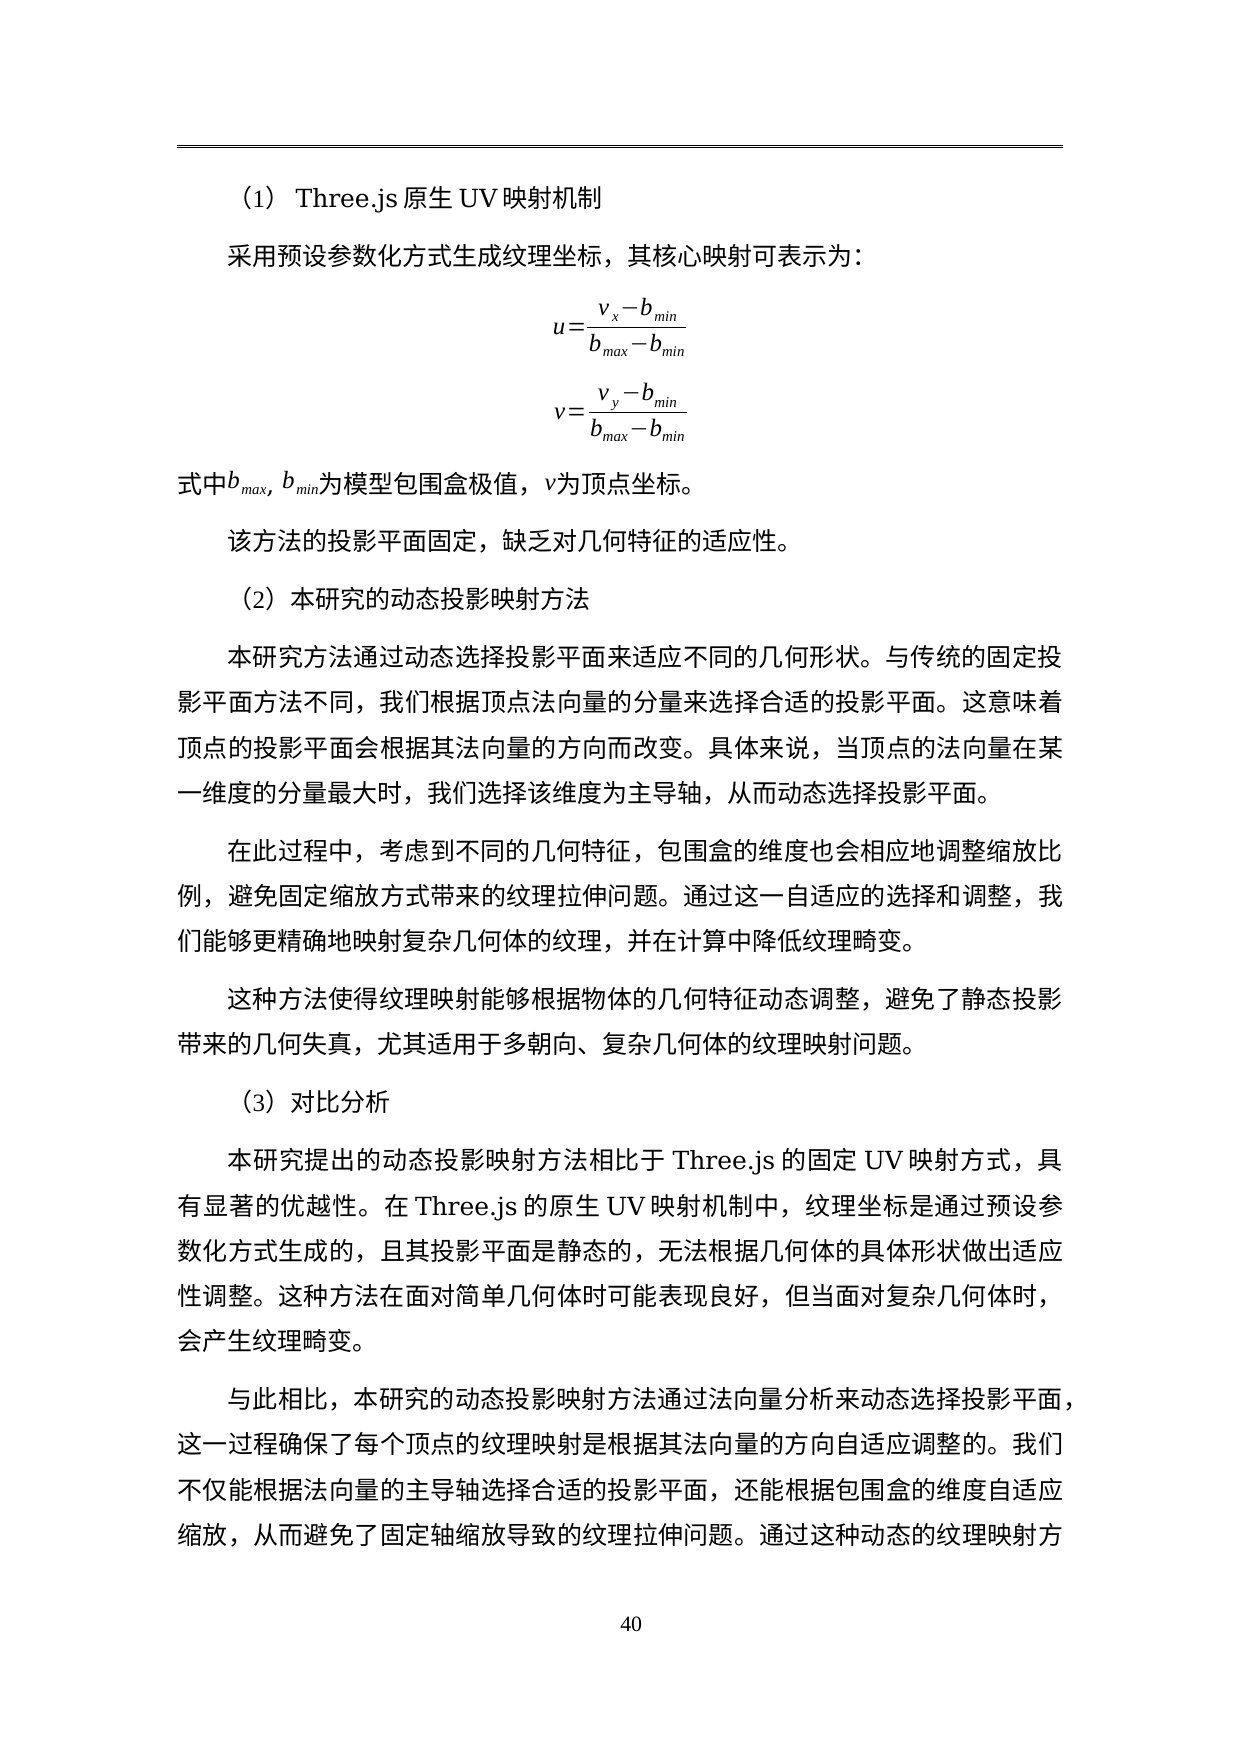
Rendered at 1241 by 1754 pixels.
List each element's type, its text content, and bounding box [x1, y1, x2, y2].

text 式中, 为模型包围盒极值，为顶点坐标。 [177, 464, 1063, 500]
text 本研究提出的动态投影映射方法相比于Three.js的固定UV映射方式，具有显著的优越性。在Three.js的原生UV映射机制中，纹理坐标是通过预设参数化方式生成的，且其投影平面是静态的，无法根据几何体的具体形状做出适应性调整。这种方法在面对简单几何体时可能表现良好，但当面对复杂几何体时，会产生纹理畸变。 [177, 1141, 1063, 1358]
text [177, 1380, 1063, 1552]
text 该方法的投影平面固定，缺乏对几何特征的适应性。 [177, 522, 1063, 558]
text 这种方法使得纹理映射能够根据物体的几何特征动态调整，避免了静态投影带来的几何失真，尤其适用于多朝向、复杂几何体的纹理映射问题。 [177, 980, 1063, 1061]
text 本研究方法通过动态选择投影平面来适应不同的几何形状。与传统的固定投影平面方法不同，我们根据顶点法向量的分量来选择合适的投影平面。这意味着，顶点的投影平面会根据其法向量的方向而改变。具体来说，当顶点的法向量在某一维度的分量最大时，我们选择该维度为主导轴，从而动态选择投影平面。 [177, 637, 1063, 810]
text （1） Three.js原生UV映射机制 [177, 178, 1063, 214]
text （3）对比分析 [177, 1083, 1063, 1119]
text （2）本研究的动态投影映射方法 [177, 580, 1063, 616]
text 在此过程中，考虑到不同的几何特征，包围盒的维度也会相应地调整缩放比例，避免固定缩放方式带来的纹理拉伸问题。通过这一自适应的选择和调整，我们能够更精确地映射复杂几何体的纹理，并在计算中降低纹理畸变。 [177, 831, 1063, 958]
text 采用预设参数化方式生成纹理坐标，其核心映射可表示为： [177, 236, 1063, 272]
